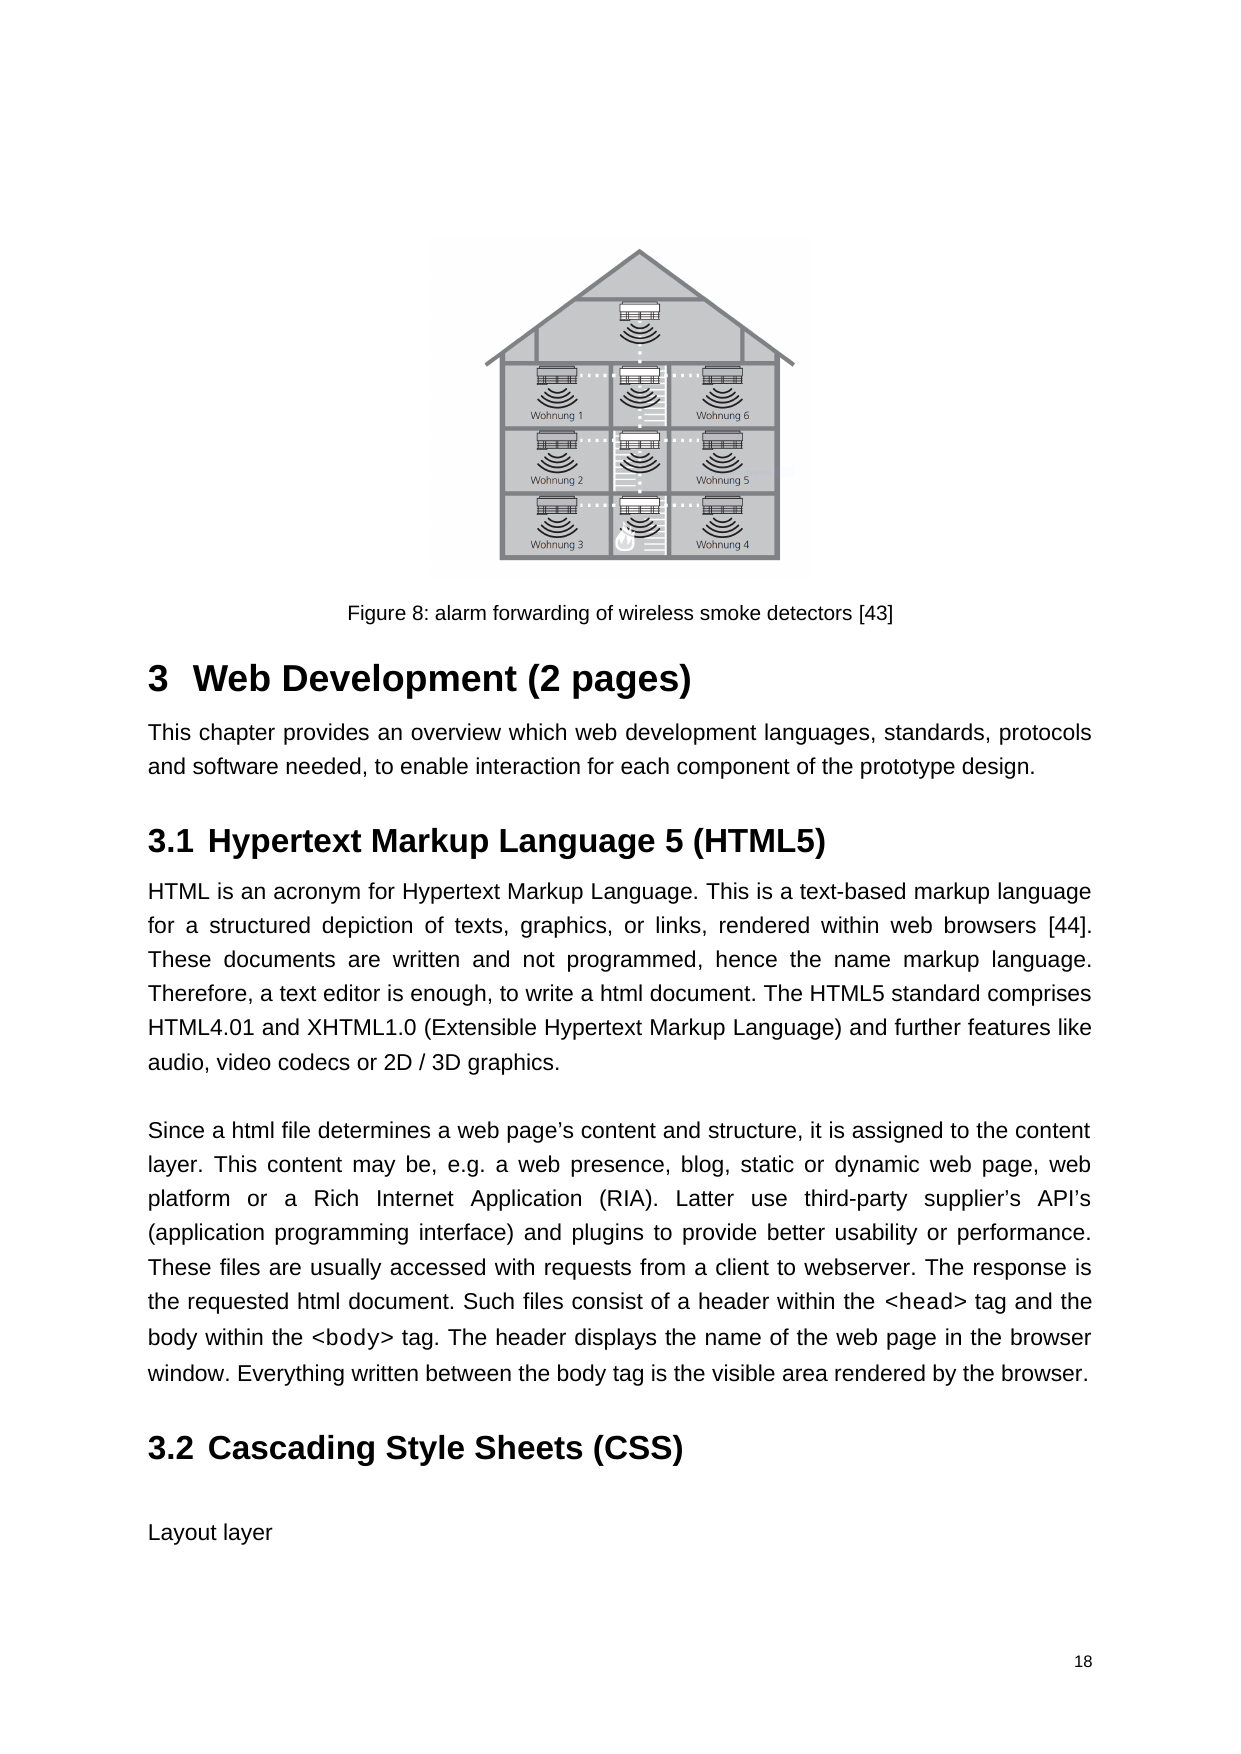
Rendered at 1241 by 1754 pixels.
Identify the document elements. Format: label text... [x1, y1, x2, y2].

subtitle Web Development (2 pages) [148, 657, 1092, 700]
picture [429, 236, 811, 581]
text Layout layer [148, 1518, 1092, 1545]
subtitle Hypertext Markup Language 5 (HTML5) [148, 821, 1092, 860]
text Since a html file determines a web page’s content and structure, it is assigned to the content layer. This content may be, e.g. a web presence, blog, static or dynamic web page, web platform or a Rich Internet Application (RIA). Latter use third-party supplier’s API’s (application programming interface) and plugins to provide better usability or performance. These files are usually accessed with requests from a client to webserver. The response is the requested html document. Such files consist of a header within the <head> tag and the body within the <body> tag. The header displays the name of the web page in the browser window. Everything written between the body tag is the visible area rendered by the browser. [148, 1117, 1092, 1386]
text HTML is an acronym for Hypertext Markup Language. This is a text-based markup language for a structured depiction of texts, graphics, or links, rendered within web browsers . These documents are written and not programmed, hence the name markup language. Therefore, a text editor is enough, to write a html document. The HTML5 standard comprises HTML4.01 and XHTML1.0 (Extensible Hypertext Markup Language) and further features like audio, video codecs or 2D / 3D graphics. [148, 878, 1092, 1075]
text Figure 8: alarm forwarding of wireless smoke detectors [148, 601, 1092, 624]
text This chapter provides an overview which web development languages, standards, protocols and software needed, to enable interaction for each component of the prototype design. [148, 719, 1092, 779]
subtitle Cascading Style Sheets (CSS) [148, 1428, 1092, 1467]
